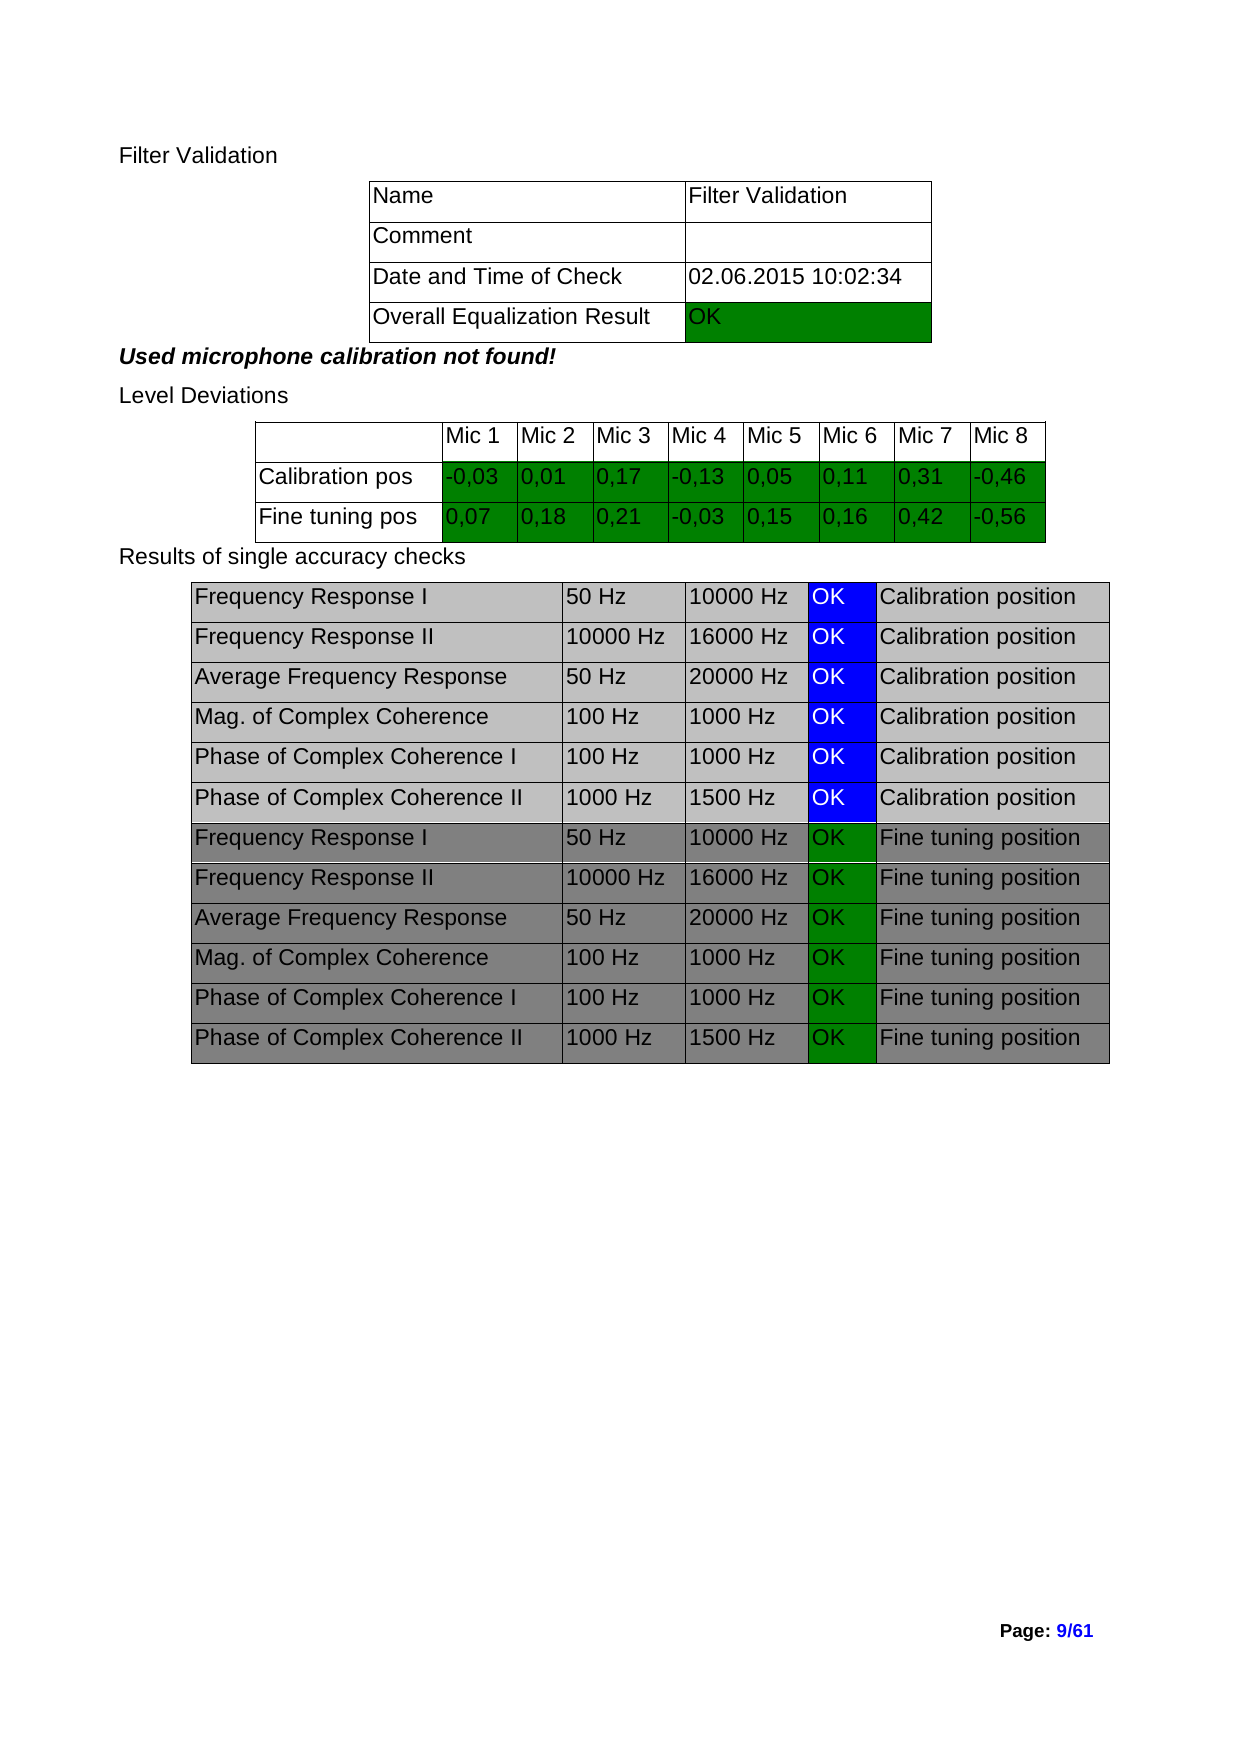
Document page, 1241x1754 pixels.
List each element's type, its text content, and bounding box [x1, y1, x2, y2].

table_cell Average Frequency Response [192, 904, 562, 943]
table_cell 0,42 [895, 503, 970, 542]
table_cell 10000 Hz [686, 824, 808, 862]
table_cell 0,07 [443, 503, 517, 542]
table_header 10000 Hz [686, 583, 808, 622]
table_cell Fine tuning pos [256, 503, 442, 542]
table_cell Frequency Response II [192, 623, 562, 662]
table_cell OK [809, 1024, 876, 1063]
table_cell OK [809, 783, 876, 822]
text Used microphone calibration not found! [118, 342, 1093, 369]
table_cell 1000 Hz [563, 1024, 685, 1063]
table_header Name [370, 182, 685, 221]
table_cell [686, 223, 931, 261]
table_cell Mag. of Complex Coherence [192, 703, 562, 742]
table_header Mic 7 [895, 423, 970, 461]
table_cell OK [809, 703, 876, 742]
table_cell OK [809, 864, 876, 903]
table_header [256, 423, 442, 461]
table_cell 100 Hz [563, 984, 685, 1023]
table_cell Mag. of Complex Coherence [192, 944, 562, 983]
table_cell 02.06.2015 10:02:34 [686, 263, 931, 302]
text Results of single accuracy checks [118, 542, 1093, 569]
table_cell 0,01 [518, 463, 593, 502]
table_cell Calibration position [877, 783, 1109, 822]
table_cell 0,11 [820, 463, 894, 502]
table_cell 0,31 [895, 463, 970, 502]
table_cell 0,18 [518, 503, 593, 542]
table_cell 10000 Hz [563, 864, 685, 903]
table_cell Average Frequency Response [192, 663, 562, 702]
table_cell Calibration position [877, 743, 1109, 782]
table_cell -0,46 [971, 463, 1045, 502]
table_cell Fine tuning position [877, 824, 1109, 862]
table_cell OK [809, 824, 876, 862]
table_cell Phase of Complex Coherence II [192, 1024, 562, 1063]
table_cell 1000 Hz [686, 944, 808, 983]
table_cell OK [809, 984, 876, 1023]
table_cell 50 Hz [563, 904, 685, 943]
table_cell Calibration position [877, 623, 1109, 662]
table_cell 0,15 [744, 503, 819, 542]
table_cell Calibration pos [256, 463, 442, 502]
table_cell Frequency Response II [192, 864, 562, 903]
table_cell 0,17 [594, 463, 668, 502]
table_cell Calibration position [877, 663, 1109, 702]
table_cell OK [809, 944, 876, 983]
table_header Mic 4 [669, 423, 743, 461]
table_cell OK [809, 904, 876, 943]
table_cell Fine tuning position [877, 984, 1109, 1023]
table_header Frequency Response I [192, 583, 562, 622]
table_cell -0,03 [443, 463, 517, 502]
table_header Mic 1 [443, 423, 517, 461]
table_cell 16000 Hz [686, 864, 808, 903]
table_header OK [809, 583, 876, 622]
table_cell -0,56 [971, 503, 1045, 542]
table_cell OK [809, 743, 876, 782]
table_cell Fine tuning position [877, 1024, 1109, 1063]
table_cell OK [809, 663, 876, 702]
table_header Mic 3 [594, 423, 668, 461]
table_cell -0,03 [669, 503, 743, 542]
table_header Mic 6 [820, 423, 894, 461]
table_cell 0,05 [744, 463, 819, 502]
table_header Filter Validation [686, 182, 931, 221]
table_cell 1000 Hz [686, 984, 808, 1023]
table_cell Comment [370, 223, 685, 261]
table_cell 10000 Hz [563, 623, 685, 662]
table_cell Phase of Complex Coherence II [192, 783, 562, 822]
table_cell 100 Hz [563, 703, 685, 742]
table_cell 0,16 [820, 503, 894, 542]
table_cell Overall Equalization Result [370, 303, 685, 342]
text Level Deviations [118, 382, 1093, 409]
table_cell Phase of Complex Coherence I [192, 984, 562, 1023]
table_cell 100 Hz [563, 743, 685, 782]
table_cell OK [809, 623, 876, 662]
table_header Mic 5 [744, 423, 819, 461]
table_cell 50 Hz [563, 663, 685, 702]
table_cell 20000 Hz [686, 663, 808, 702]
table_cell 1000 Hz [563, 783, 685, 822]
table_header Calibration position [877, 583, 1109, 622]
table_cell -0,13 [669, 463, 743, 502]
table_cell 100 Hz [563, 944, 685, 983]
table_cell OK [686, 303, 931, 342]
table_cell 16000 Hz [686, 623, 808, 662]
table_cell Date and Time of Check [370, 263, 685, 302]
table_cell 0,21 [594, 503, 668, 542]
table_header 50 Hz [563, 583, 685, 622]
table_cell 20000 Hz [686, 904, 808, 943]
table_cell 1000 Hz [686, 703, 808, 742]
table_cell 50 Hz [563, 824, 685, 862]
table_cell Phase of Complex Coherence I [192, 743, 562, 782]
table_cell 1000 Hz [686, 743, 808, 782]
table_cell Calibration position [877, 703, 1109, 742]
table_cell 1500 Hz [686, 1024, 808, 1063]
table_header Mic 8 [971, 423, 1045, 461]
table_cell Fine tuning position [877, 944, 1109, 983]
table_cell Fine tuning position [877, 904, 1109, 943]
table_cell Frequency Response I [192, 824, 562, 862]
table_cell 1500 Hz [686, 783, 808, 822]
table_cell Fine tuning position [877, 864, 1109, 903]
text Filter Validation [118, 142, 1093, 169]
table_header Mic 2 [518, 423, 593, 461]
